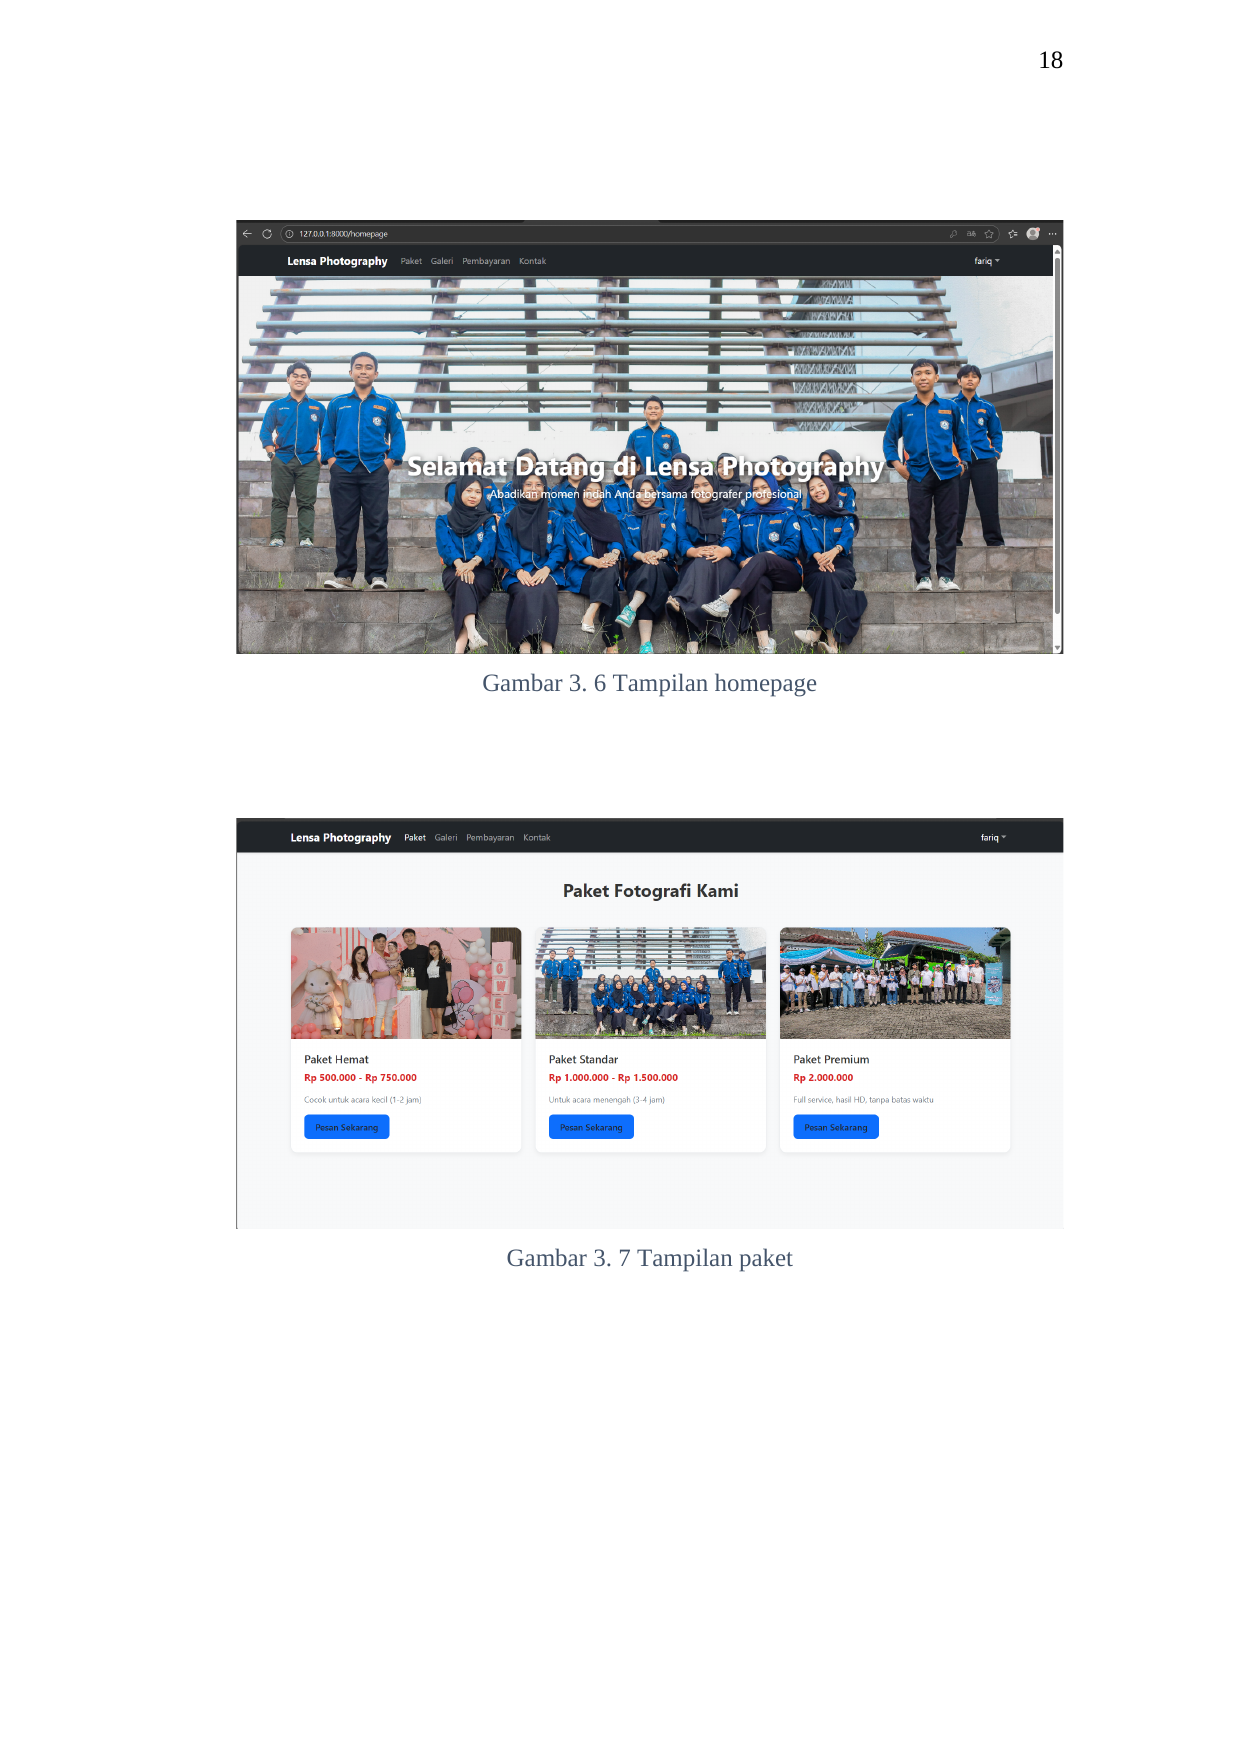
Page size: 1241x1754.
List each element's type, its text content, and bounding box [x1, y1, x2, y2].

text Gambar 3. 6 Tampilan homepage [236, 668, 1063, 697]
picture [236, 818, 1064, 1229]
picture [236, 220, 1064, 654]
text Gambar 3. 7 Tampilan paket [236, 1243, 1063, 1272]
